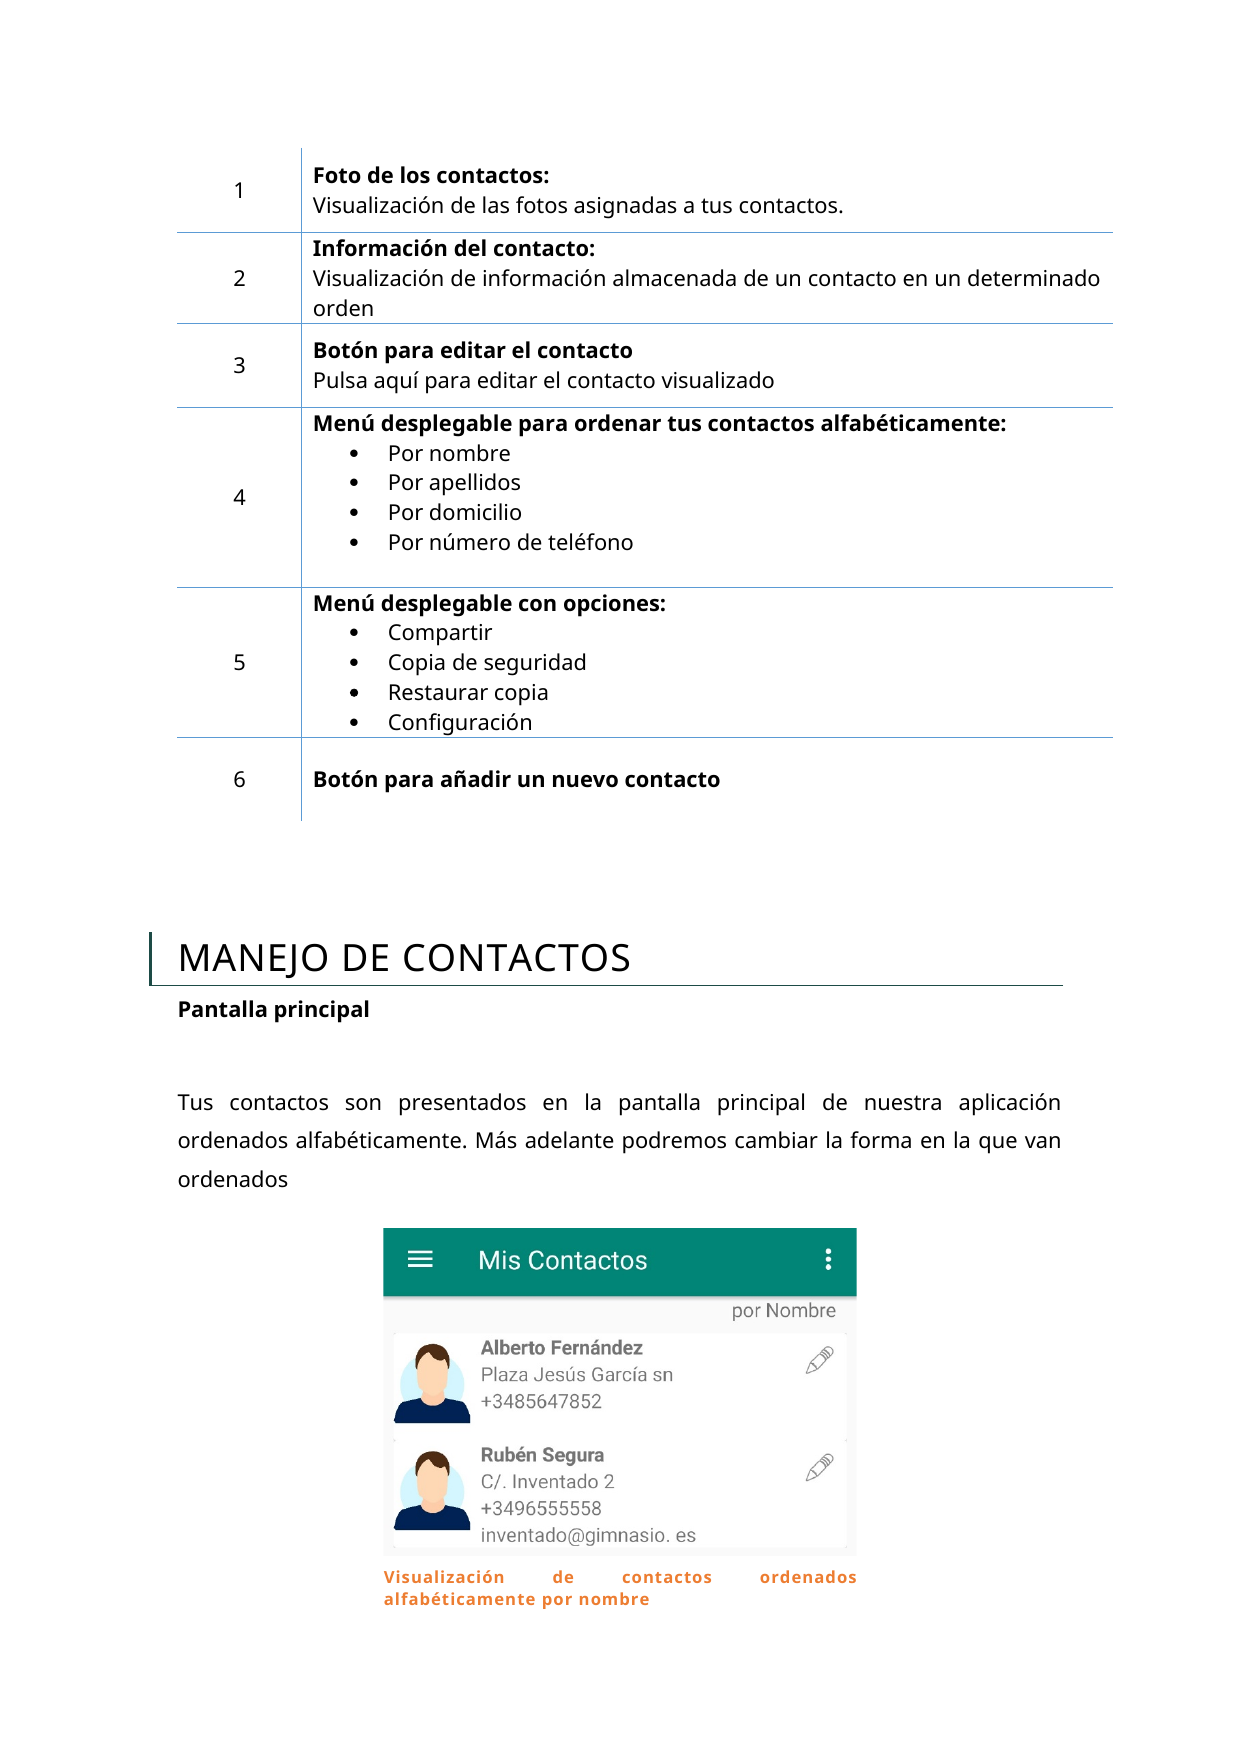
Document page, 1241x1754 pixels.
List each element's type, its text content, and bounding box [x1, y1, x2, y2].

table_cell Menú desplegable con opciones: Compartir Copia de seguridad Restaurar copia Configuración [302, 588, 1113, 737]
table_cell Información del contacto: Visualización de información almacenada de un contacto en un determinado orden [302, 233, 1113, 322]
text Tus contactos son presentados en la pantalla principal de nuestra aplicación ordenados alfabéticamente. Más adelante podremos cambiar la forma en la que van ordenados [177, 1086, 1063, 1193]
subtitle MANEJO DE CONTACTOS [152, 932, 1063, 985]
table_cell Botón para añadir un nuevo contacto [302, 738, 1113, 821]
table_cell 2 [177, 233, 301, 322]
picture [383, 1228, 857, 1556]
text Pantalla principal [177, 993, 1063, 1023]
table_cell Botón para editar el contacto Pulsa aquí para editar el contacto visualizado [302, 324, 1113, 407]
table_cell 6 [177, 738, 301, 821]
table_cell Menú desplegable para ordenar tus contactos alfabéticamente: Por nombre Por apellidos Por domicilio Por número de teléfono [302, 408, 1113, 587]
table_header Foto de los contactos: Visualización de las fotos asignadas a tus contactos. [302, 148, 1113, 232]
table_cell 3 [177, 324, 301, 407]
table_cell 5 [177, 588, 301, 737]
table_cell 4 [177, 408, 301, 587]
table_header 1 [177, 148, 301, 232]
